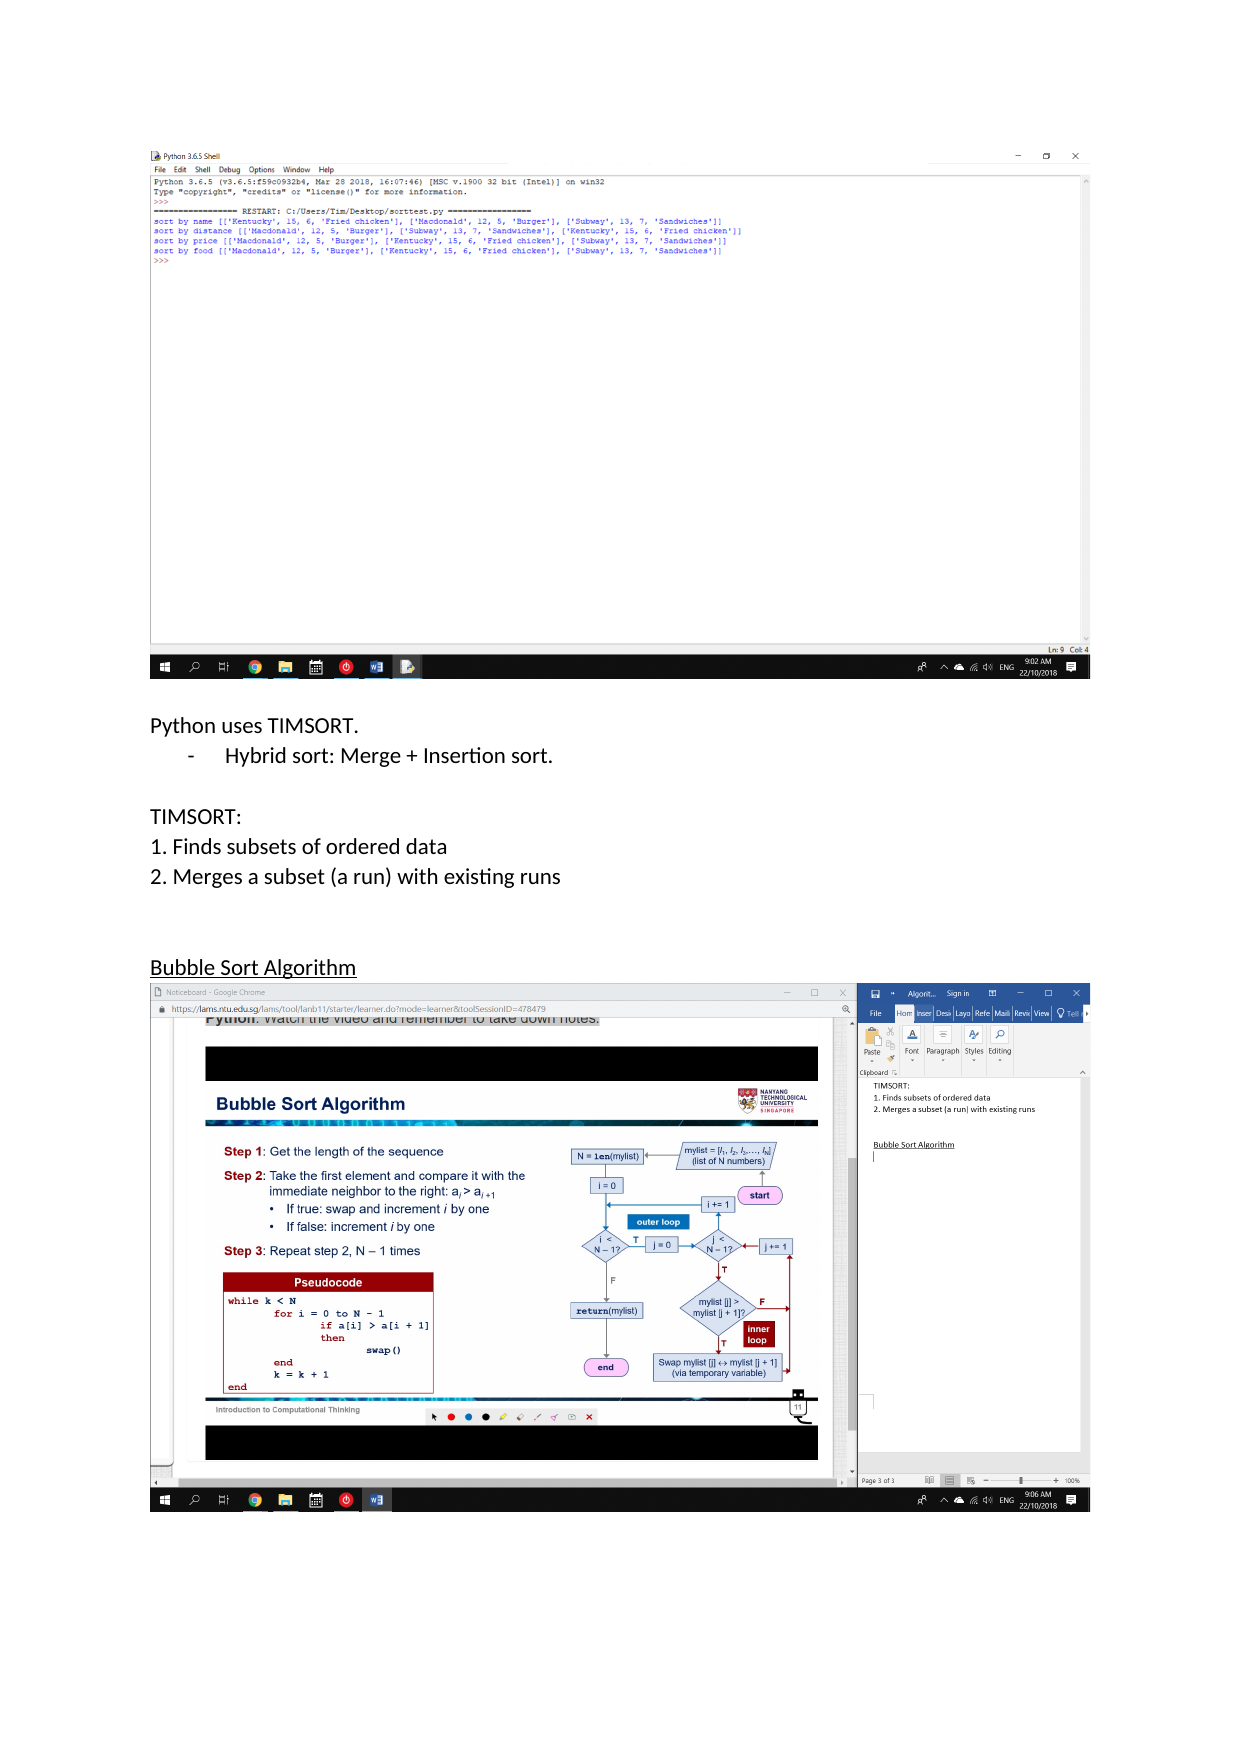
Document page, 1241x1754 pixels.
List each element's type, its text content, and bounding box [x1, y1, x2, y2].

text 1. Finds subsets of ordered data [150, 832, 1090, 860]
picture [150, 150, 1091, 679]
picture [150, 983, 1091, 1512]
text TIMSORT: [150, 802, 1090, 830]
text Bubble Sort Algorithm [150, 953, 1090, 981]
text 2. Merges a subset (a run) with existing runs [150, 862, 1090, 890]
text Python uses TIMSORT. [150, 711, 1090, 739]
list Hybrid sort: Merge + Insertion sort. [187, 741, 1090, 769]
